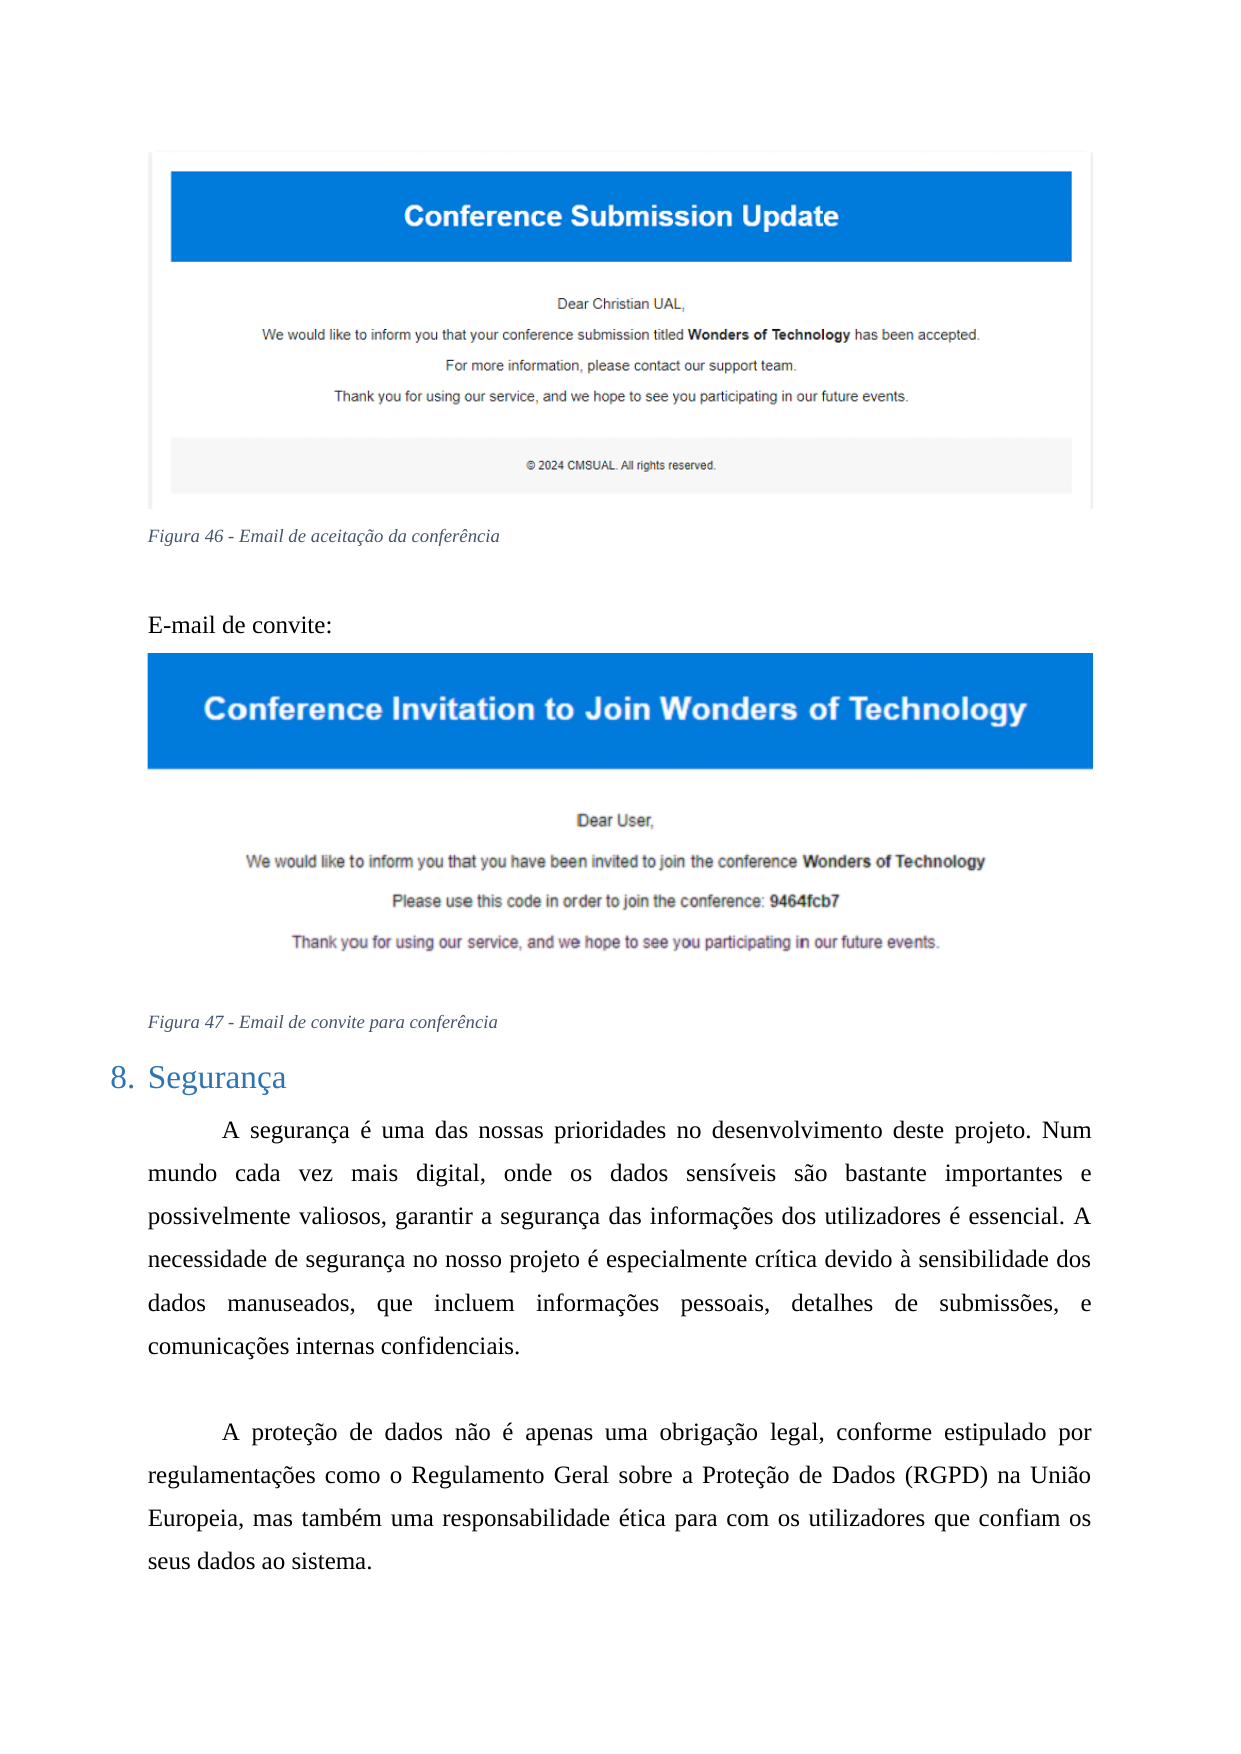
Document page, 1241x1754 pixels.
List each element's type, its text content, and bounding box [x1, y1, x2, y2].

text E-mail de convite: [148, 610, 1092, 639]
picture [147, 653, 1093, 1011]
text A segurança é uma das nossas prioridades no desenvolvimento deste projeto. Num mundo cada vez mais digital, onde os dados sensíveis são bastante importantes e possivelmente valiosos, garantir a segurança das informações dos utilizadores é essencial. A necessidade de segurança no nosso projeto é especialmente crítica devido à sensibilidade dos dados manuseados, que incluem informações pessoais, detalhes de submissões, e comunicações internas confidenciais. [148, 1115, 1092, 1359]
text Figura 46 - Email de aceitação da conferência [148, 524, 1092, 546]
text A proteção de dados não é apenas uma obrigação legal, conforme estipulado por regulamentações como o Regulamento Geral sobre a Proteção de Dados (RGPD) na União Europeia, mas também uma responsabilidade ética para com os utilizadores que confiam os seus dados ao sistema. [148, 1417, 1092, 1575]
picture [147, 147, 1093, 511]
text Figura 47 - Email de convite para conferência [148, 1011, 1092, 1033]
subtitle Segurança [110, 1058, 1092, 1096]
